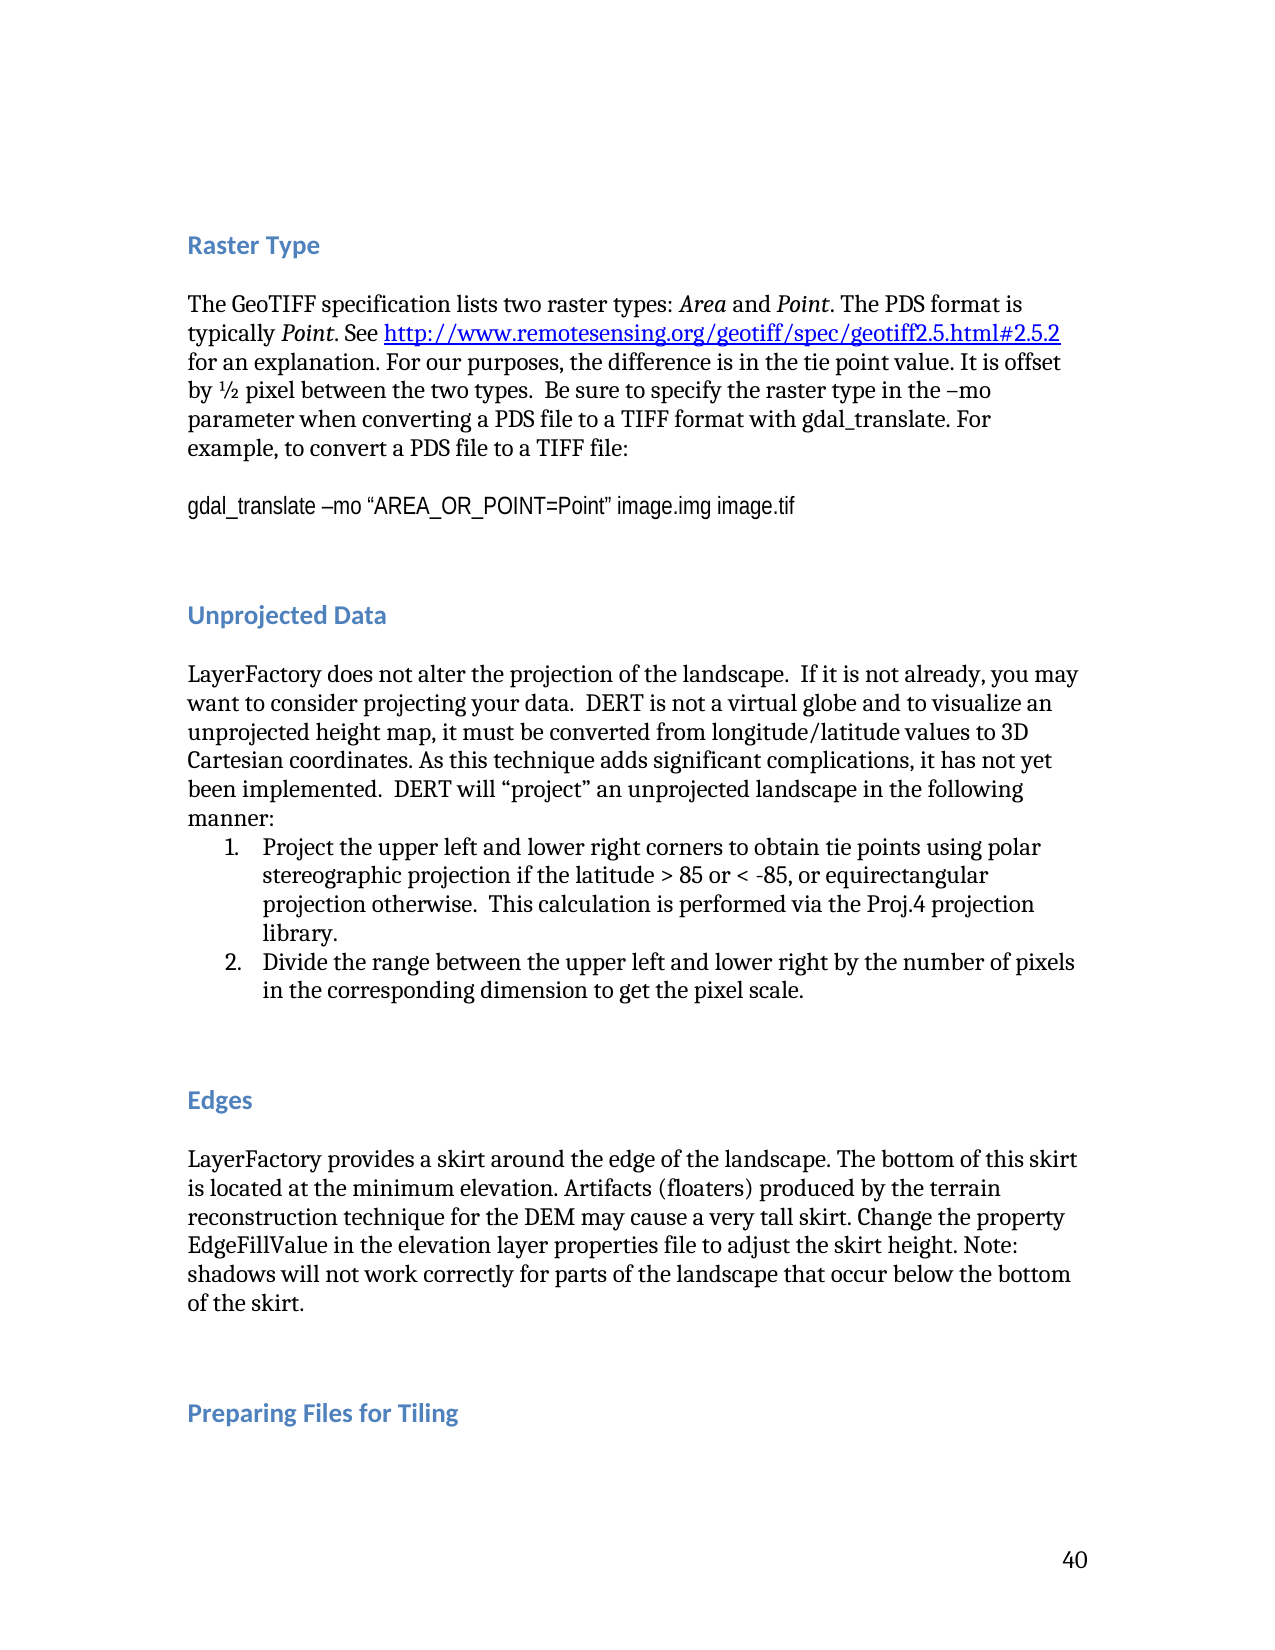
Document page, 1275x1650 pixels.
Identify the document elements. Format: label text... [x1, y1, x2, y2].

text LayerFactory does not alter the projection of the landscape. If it is not already, you may want to consider projecting your data. DERT is not a virtual globe and to visualize an unprojected height map, it must be converted from longitude/latitude values to 3D Cartesian coordinates. As this technique adds significant complications, it has not yet been implemented. DERT will “project” an unprojected landscape in the following manner: [187, 660, 1087, 833]
subtitle Unprojected Data [187, 598, 1087, 631]
subtitle Preparing Files for Tiling [187, 1396, 1087, 1429]
text The GeoTIFF specification lists two raster types: Area and Point. The PDS format is typically Point. See http://www.remotesensing.org/geotiff/spec/geotiff2.5.html#2.5.2 for an explanation. For our purposes, the difference is in the tie point value. It is offset by ½ pixel between the two types. Be sure to specify the raster type in the –mo parameter when converting a PDS file to a TIFF format with gdal_translate. For example, to convert a PDS file to a TIFF file: [187, 290, 1087, 463]
subtitle Edges [187, 1083, 1087, 1116]
text gdal_translate –mo “AREA_OR_POINT=Point” image.img image.tif [187, 491, 1087, 520]
list Project the upper left and lower right corners to obtain tie points using polar stereographic projection if the latitude > 85 or < -85, or equirectangular projection otherwise. This calculation is performed via the Proj.4 projection library. [225, 833, 1087, 948]
text LayerFactory provides a skirt around the edge of the landscape. The bottom of this skirt is located at the minimum elevation. Artifacts (floaters) produced by the terrain reconstruction technique for the DEM may cause a very tall skirt. Change the property EdgeFillValue in the elevation layer properties file to adjust the skirt height. Note: shadows will not work correctly for parts of the landscape that occur below the bottom of the skirt. [187, 1145, 1087, 1318]
list Divide the range between the upper left and lower right by the number of pixels in the corresponding dimension to get the pixel scale. [225, 948, 1087, 1005]
subtitle Raster Type [187, 228, 1087, 261]
